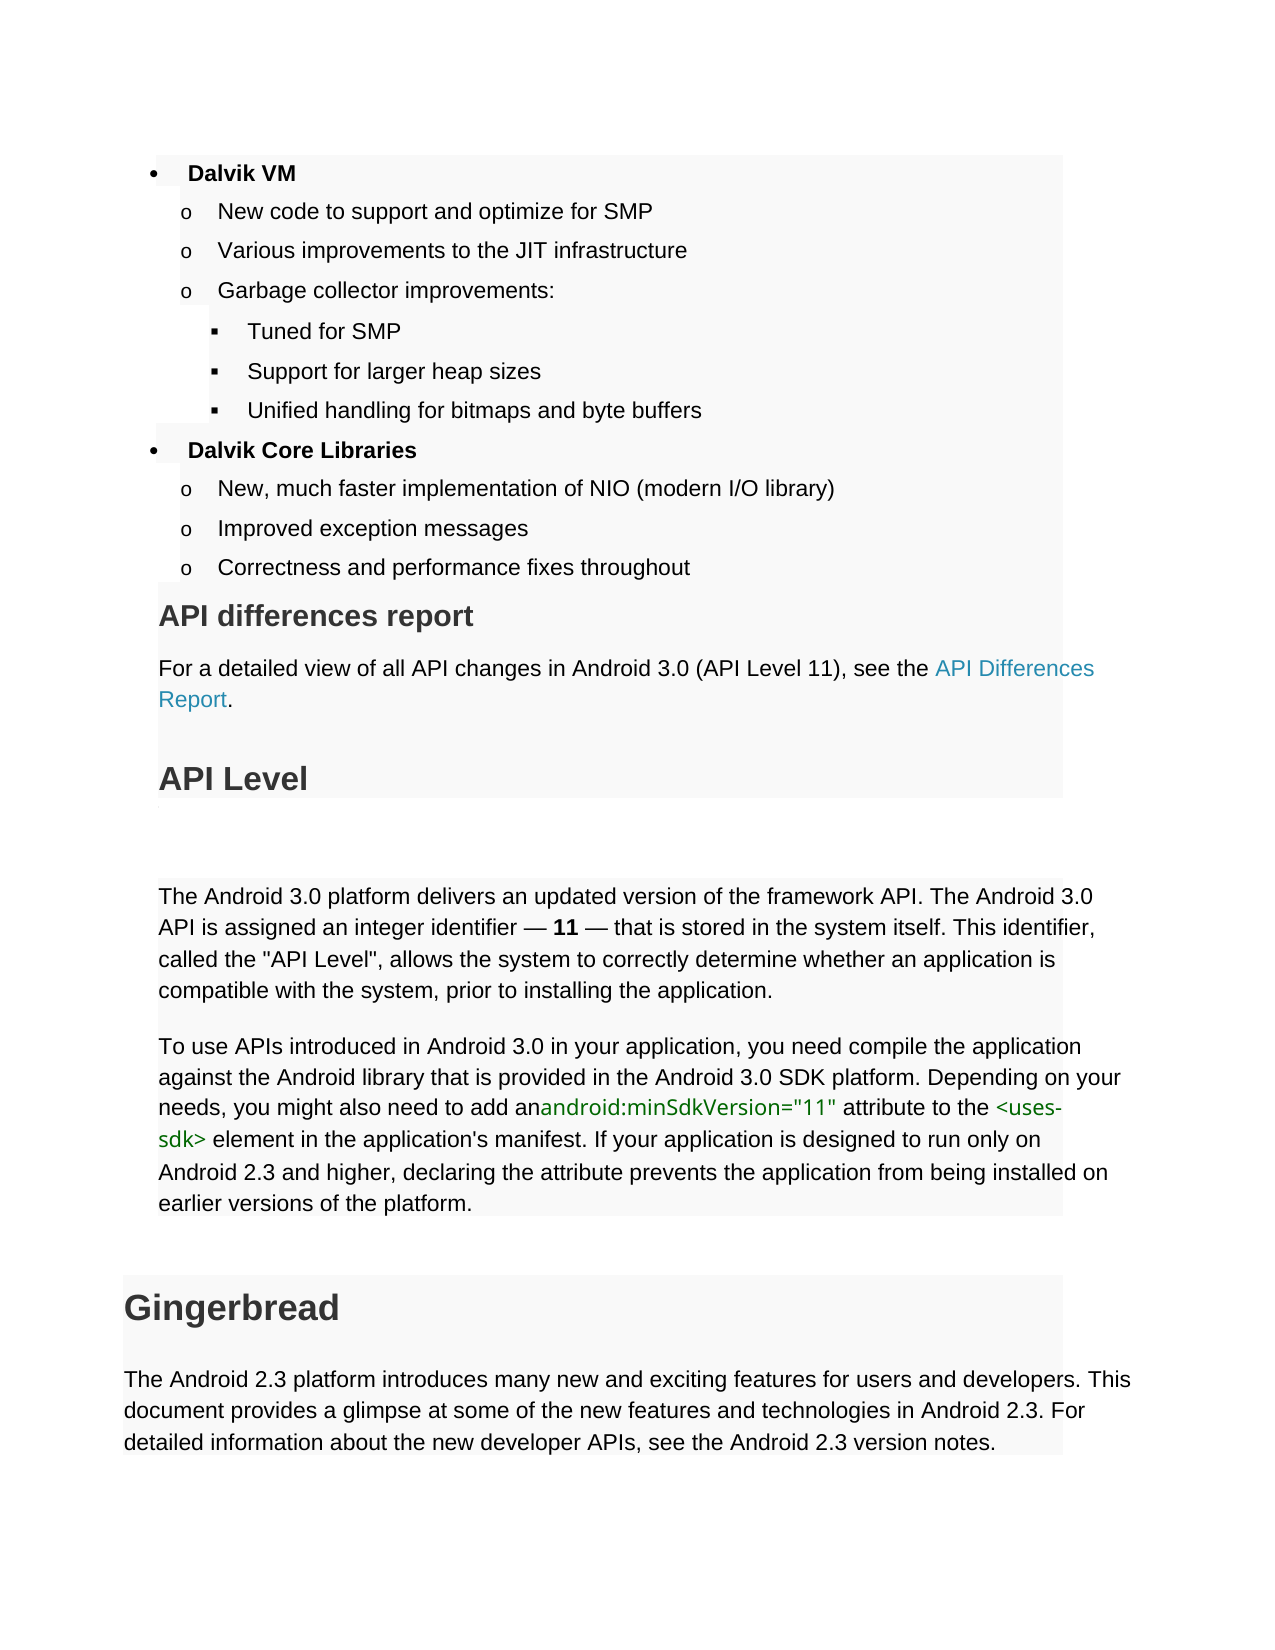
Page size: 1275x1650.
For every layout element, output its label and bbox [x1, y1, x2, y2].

table_cell [88, 150, 1062, 1483]
